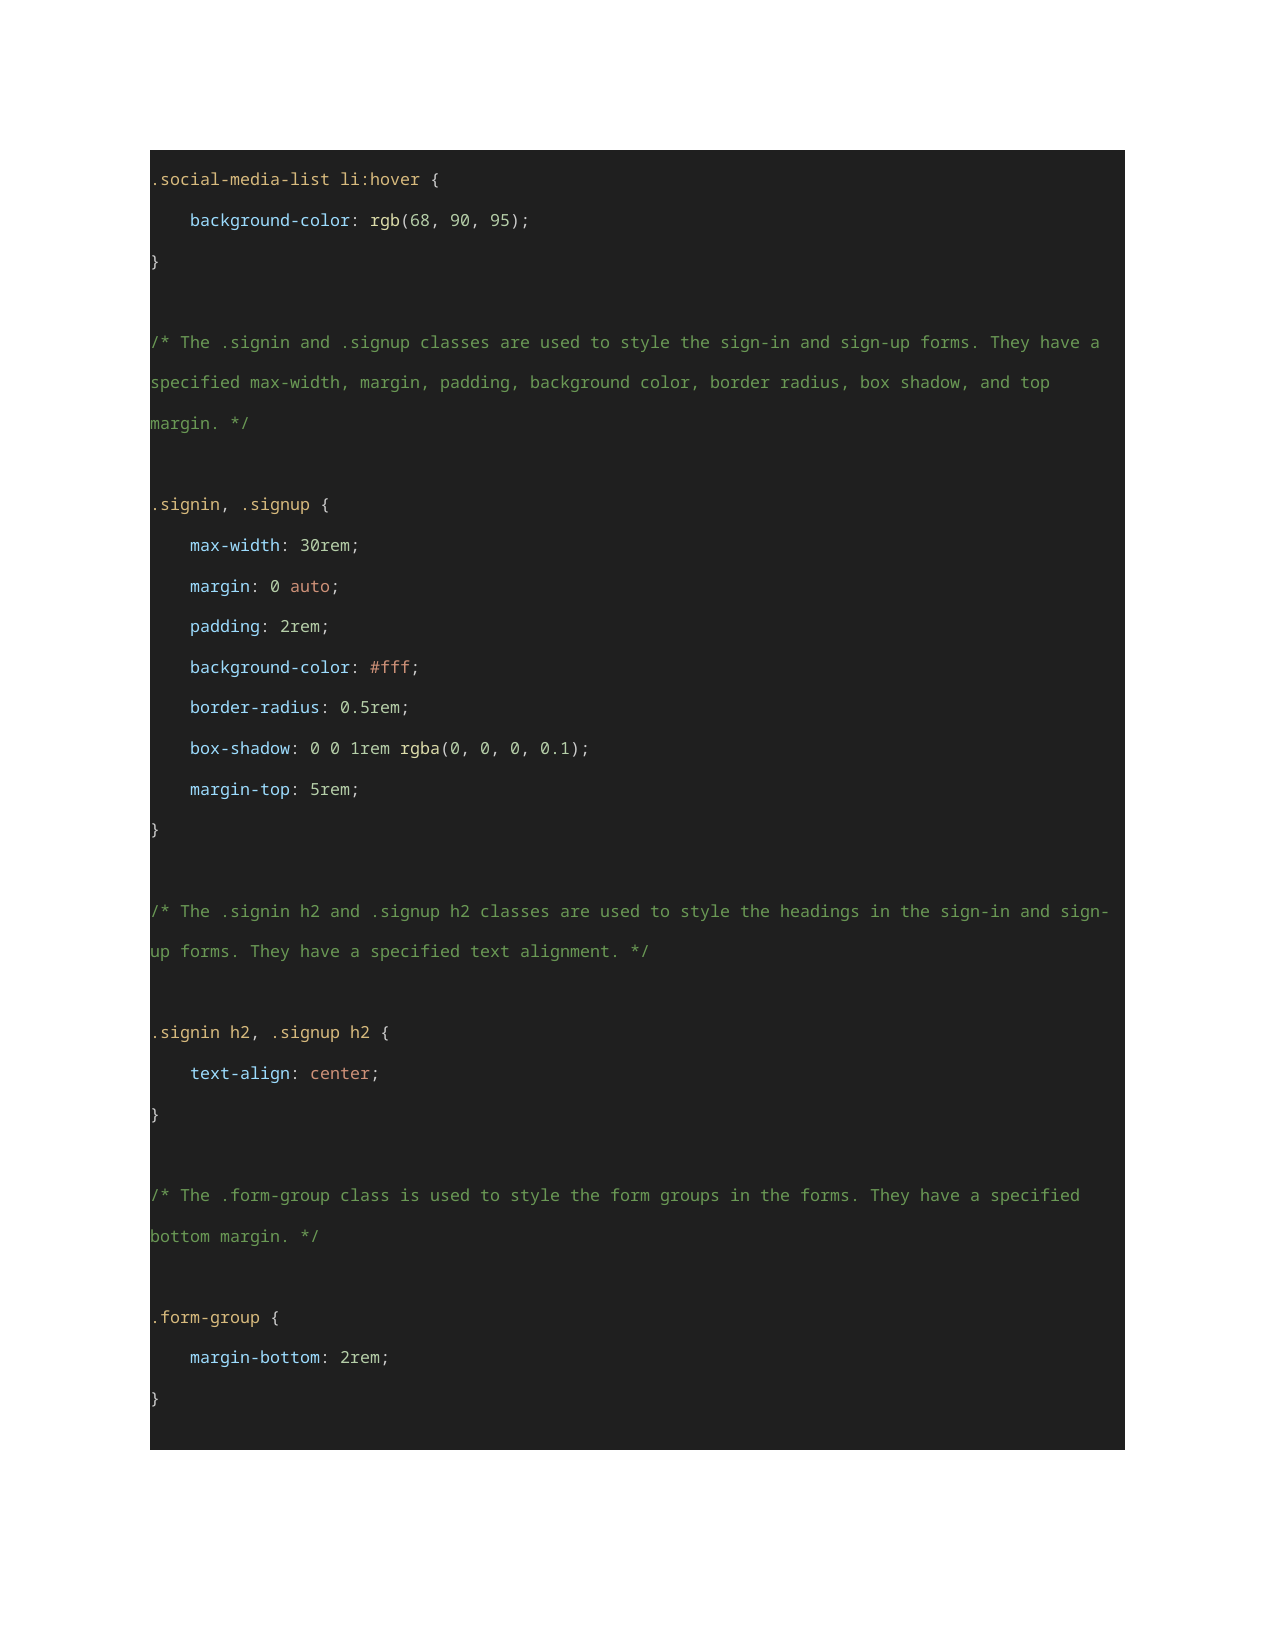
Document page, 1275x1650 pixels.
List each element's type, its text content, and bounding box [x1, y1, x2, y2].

text /* The .form-group class is used to style the form groups in the forms. They have a specified bottom margin. */ [150, 1166, 1125, 1247]
text .signin h2, .signup h2 { [150, 1003, 1125, 1044]
text text-align: center; [150, 1044, 1125, 1084]
text margin-bottom: 2rem; [150, 1328, 1125, 1369]
text padding: 2rem; [150, 597, 1125, 637]
text } [150, 800, 1125, 841]
text } [150, 1369, 1125, 1409]
text } [150, 1084, 1125, 1125]
text border-radius: 0.5rem; [150, 678, 1125, 719]
text /* The .signin h2 and .signup h2 classes are used to style the headings in the sign-in and sign-up forms. They have a specified text alignment. */ [150, 881, 1125, 962]
text max-width: 30rem; [150, 516, 1125, 556]
text margin-top: 5rem; [150, 759, 1125, 800]
text .form-group { [150, 1287, 1125, 1328]
text background-color: #fff; [150, 637, 1125, 678]
text .signin, .signup { [150, 475, 1125, 516]
text /* The .signin and .signup classes are used to style the sign-in and sign-up forms. They have a specified max-width, margin, padding, background color, border radius, box shadow, and top margin. */ [150, 312, 1125, 434]
text .social-media-list li:hover { [150, 150, 1125, 191]
text margin: 0 auto; [150, 556, 1125, 597]
text } [150, 231, 1125, 272]
text box-shadow: 0 0 1rem rgba(0, 0, 0, 0.1); [150, 719, 1125, 759]
text background-color: rgb(68, 90, 95); [150, 191, 1125, 231]
